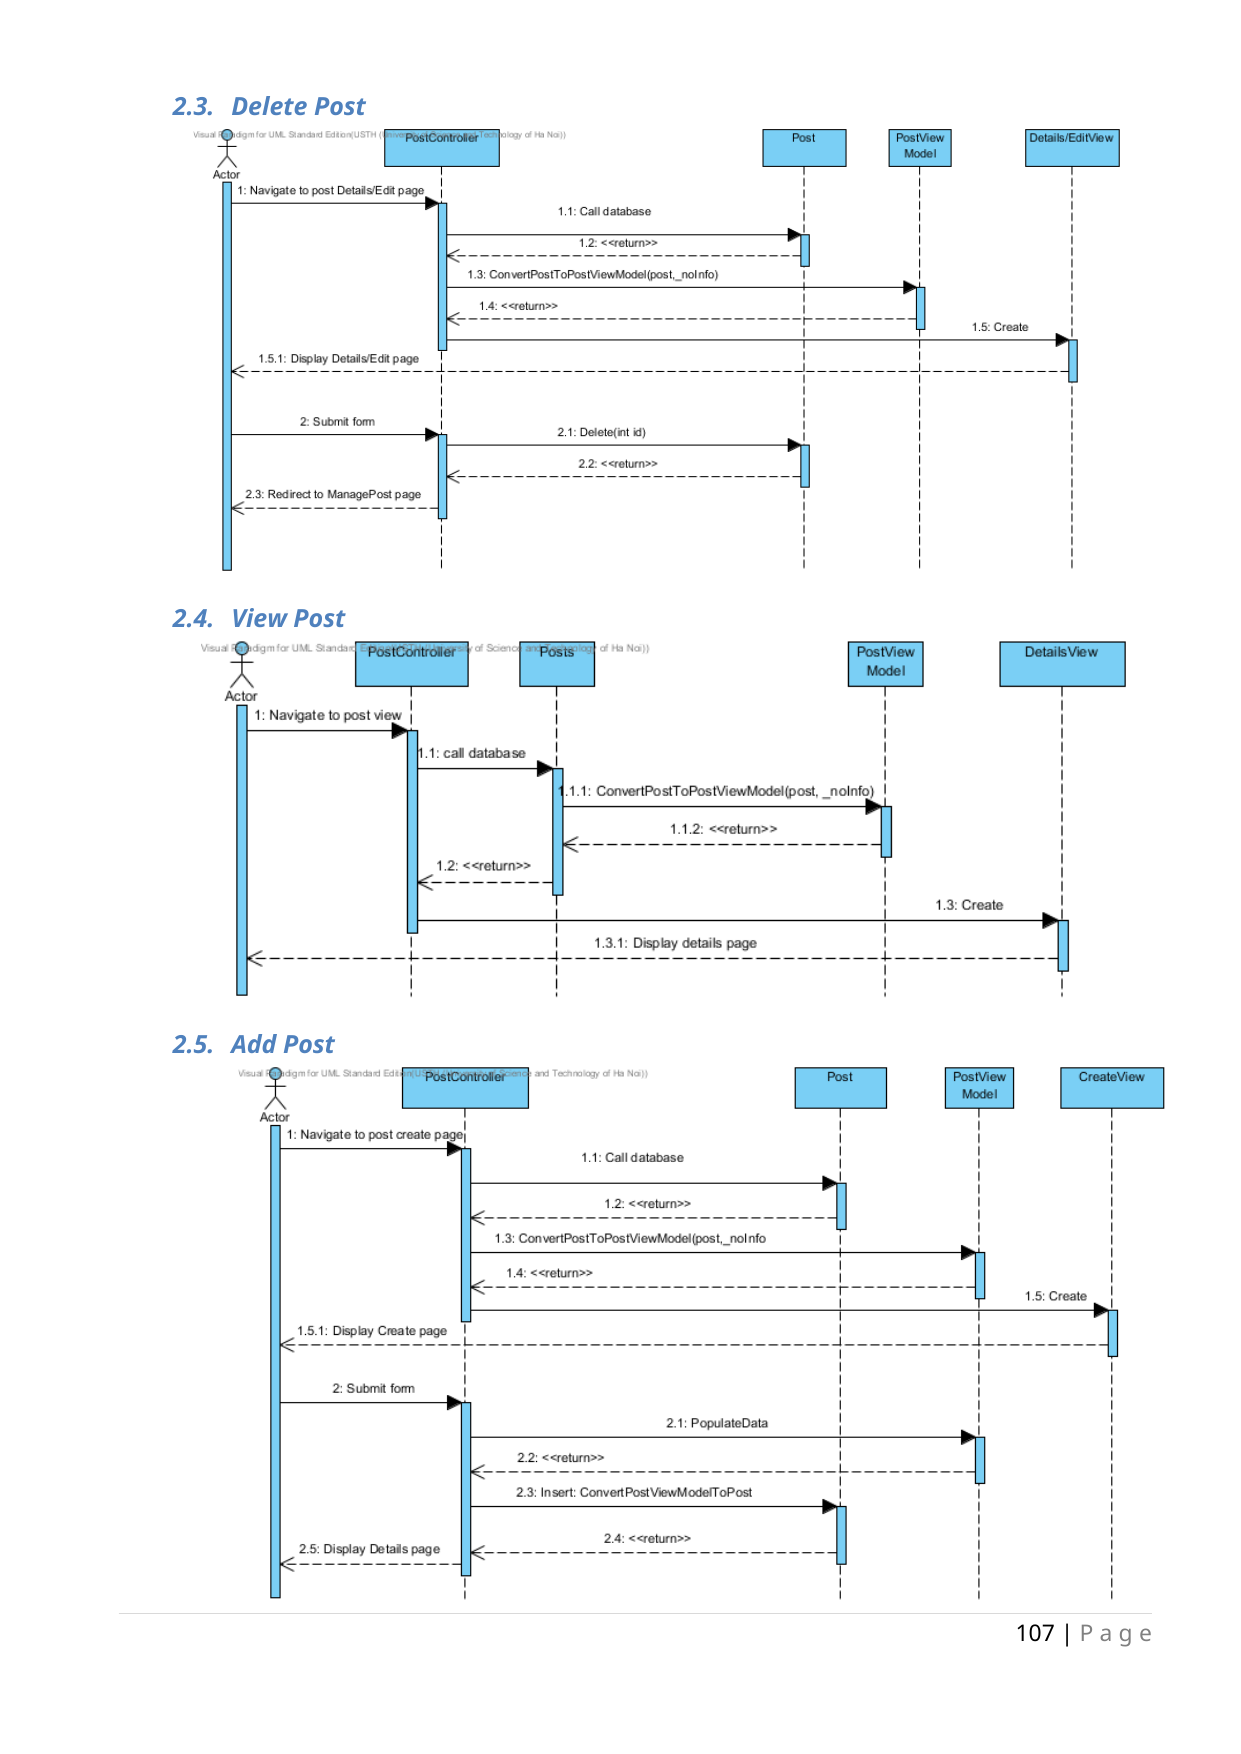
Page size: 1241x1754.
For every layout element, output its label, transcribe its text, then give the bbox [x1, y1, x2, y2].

picture [193, 127, 1124, 575]
picture [201, 639, 1131, 1001]
subtitle Delete Post [193, 88, 1152, 123]
subtitle Add Post [193, 1026, 1152, 1060]
picture [238, 1065, 1169, 1603]
subtitle View Post [193, 600, 1152, 634]
